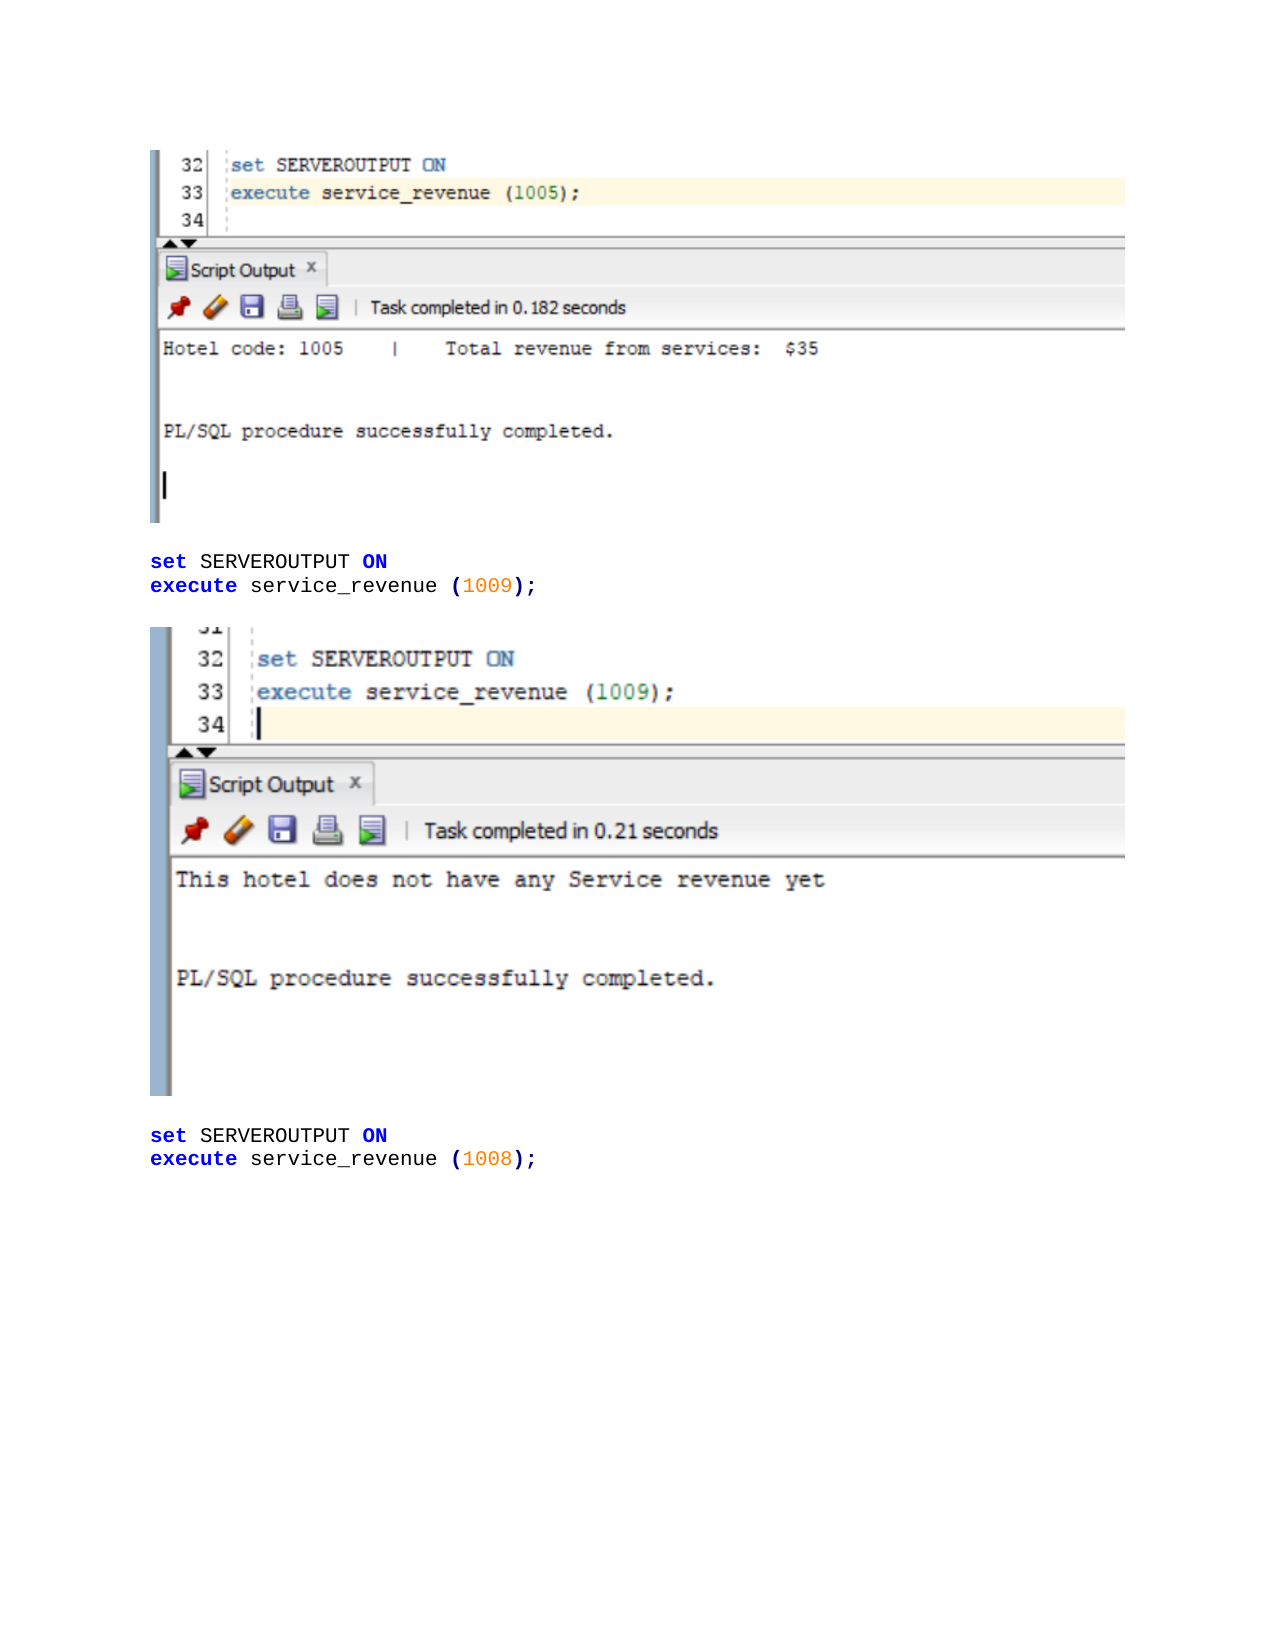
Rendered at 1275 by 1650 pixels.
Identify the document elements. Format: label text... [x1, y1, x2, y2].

text set SERVEROUTPUT ON [150, 1125, 1125, 1148]
text set SERVEROUTPUT ON [150, 551, 1125, 575]
picture [150, 627, 1125, 1096]
text execute service_revenue (1009); [150, 575, 1125, 598]
picture [150, 150, 1125, 523]
text execute service_revenue (1008); [150, 1148, 1125, 1172]
